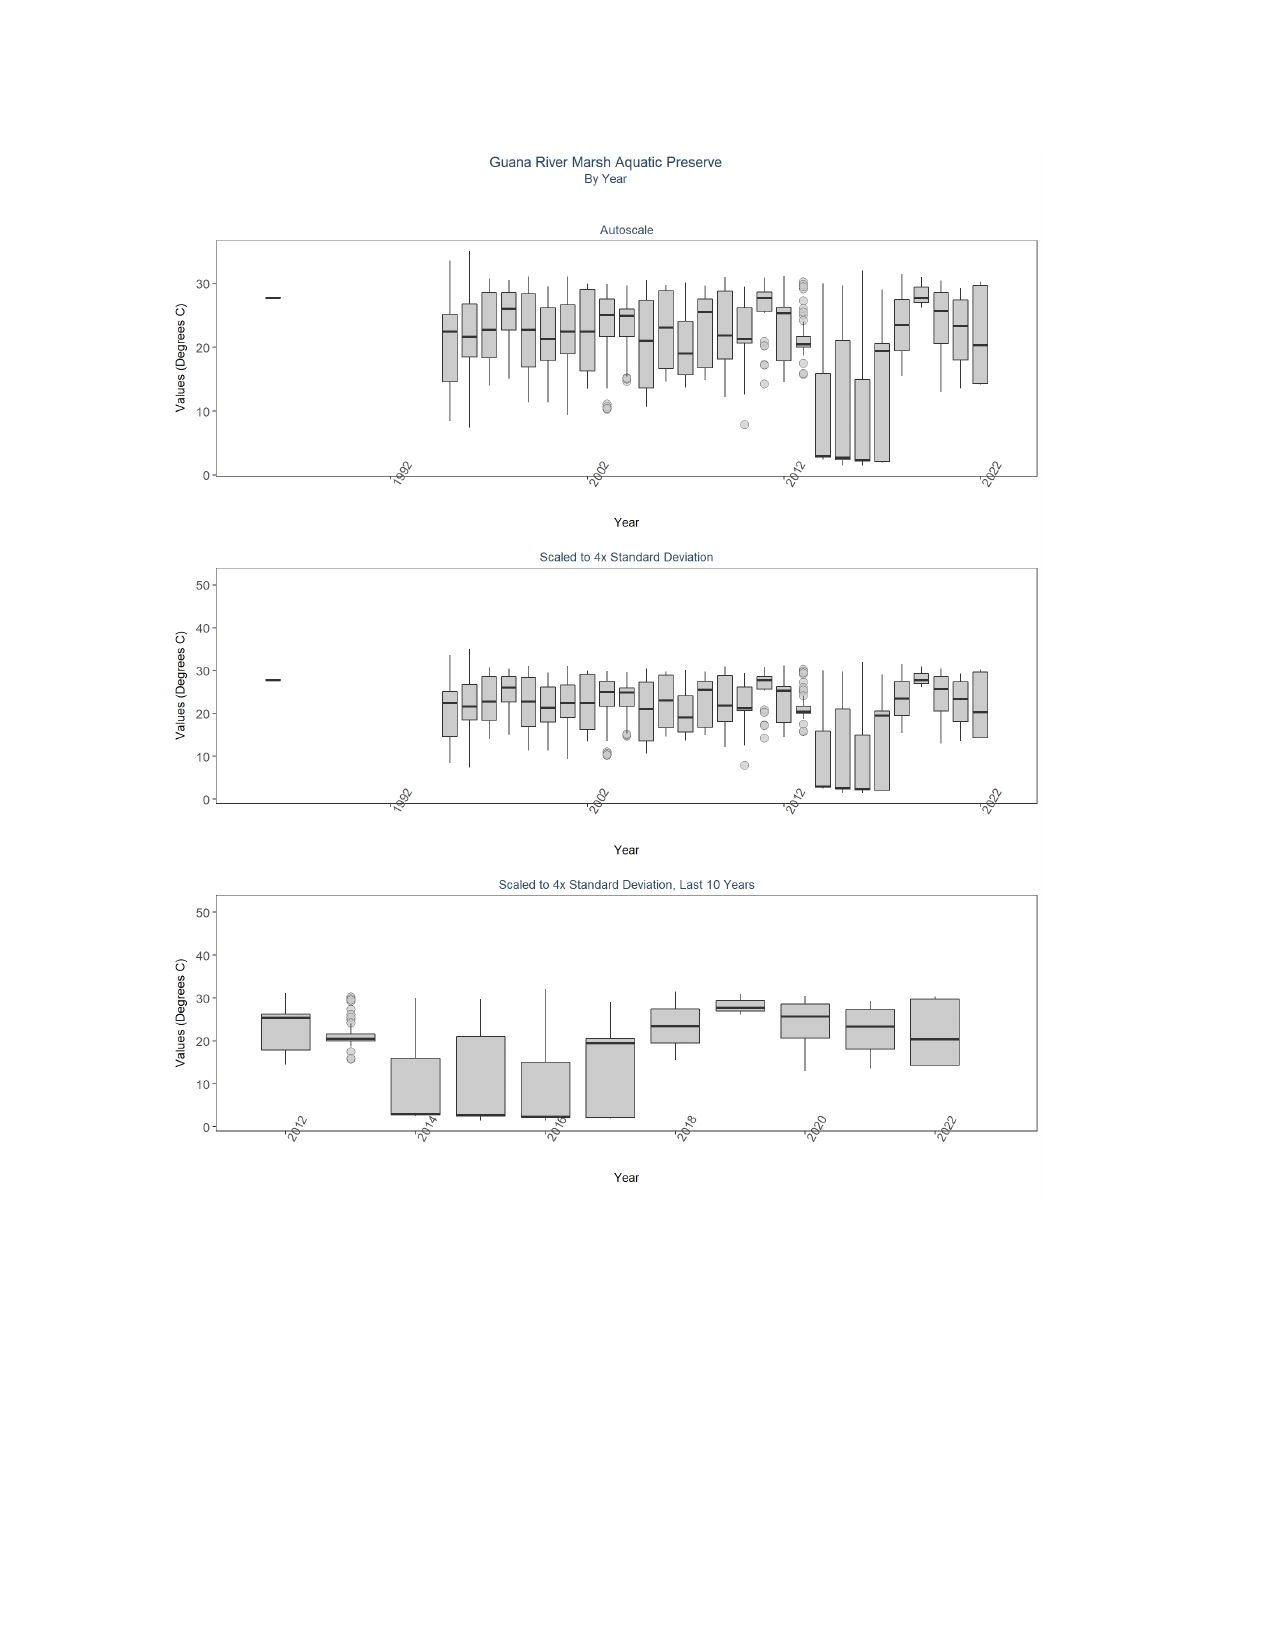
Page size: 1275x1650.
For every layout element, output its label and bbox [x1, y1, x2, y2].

picture [168, 150, 1044, 1200]
